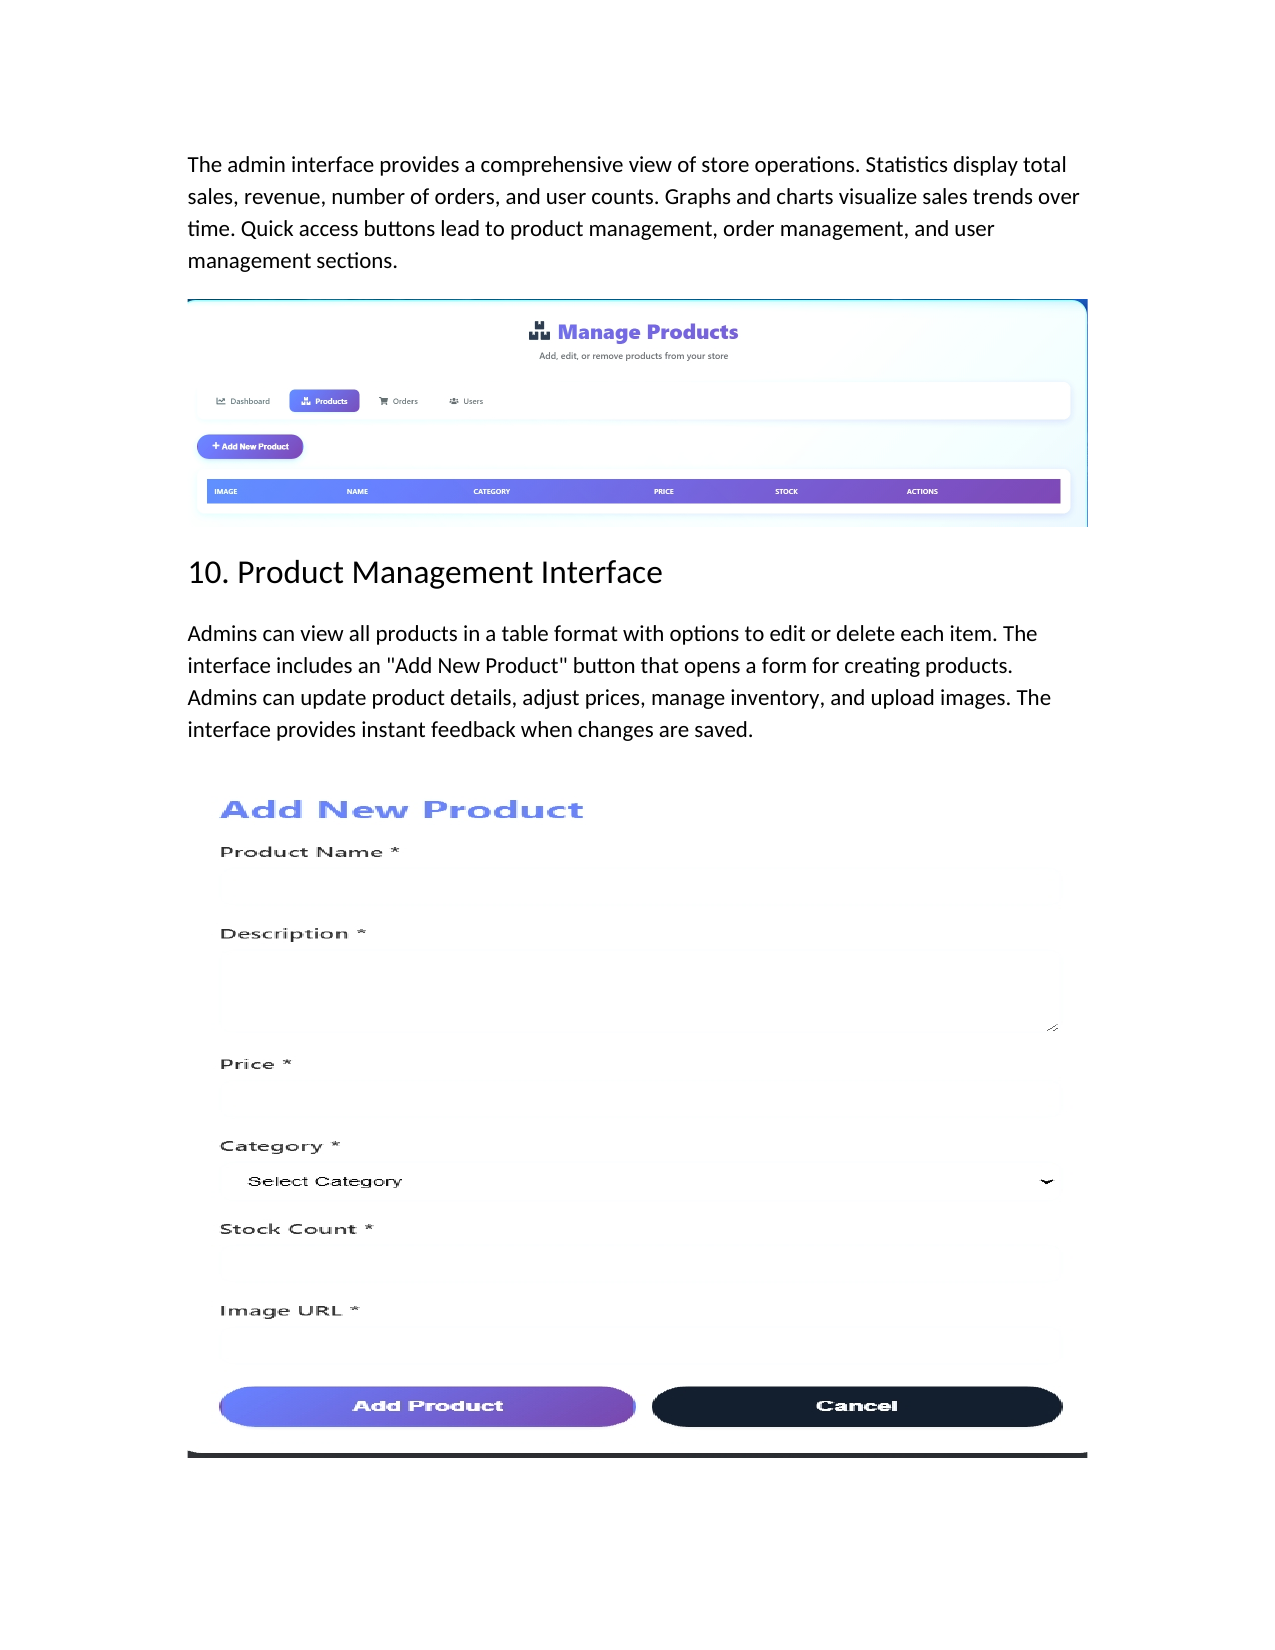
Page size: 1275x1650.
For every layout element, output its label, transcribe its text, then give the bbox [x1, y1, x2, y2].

text 10. Product Management Interface [187, 551, 1087, 592]
text The admin interface provides a comprehensive view of store operations. Statistics display total sales, revenue, number of orders, and user counts. Graphs and charts visualize sales trends over time. Quick access buttons lead to product management, order management, and user management sections. [187, 150, 1087, 274]
picture [187, 299, 1088, 527]
text Admins can view all products in a table format with options to edit or delete each item. The interface includes an "Add New Product" button that opens a form for creating products. Admins can update product details, adjust prices, manage inventory, and upload images. The interface provides instant feedback when changes are saved. [187, 619, 1087, 743]
picture [187, 768, 1088, 1458]
